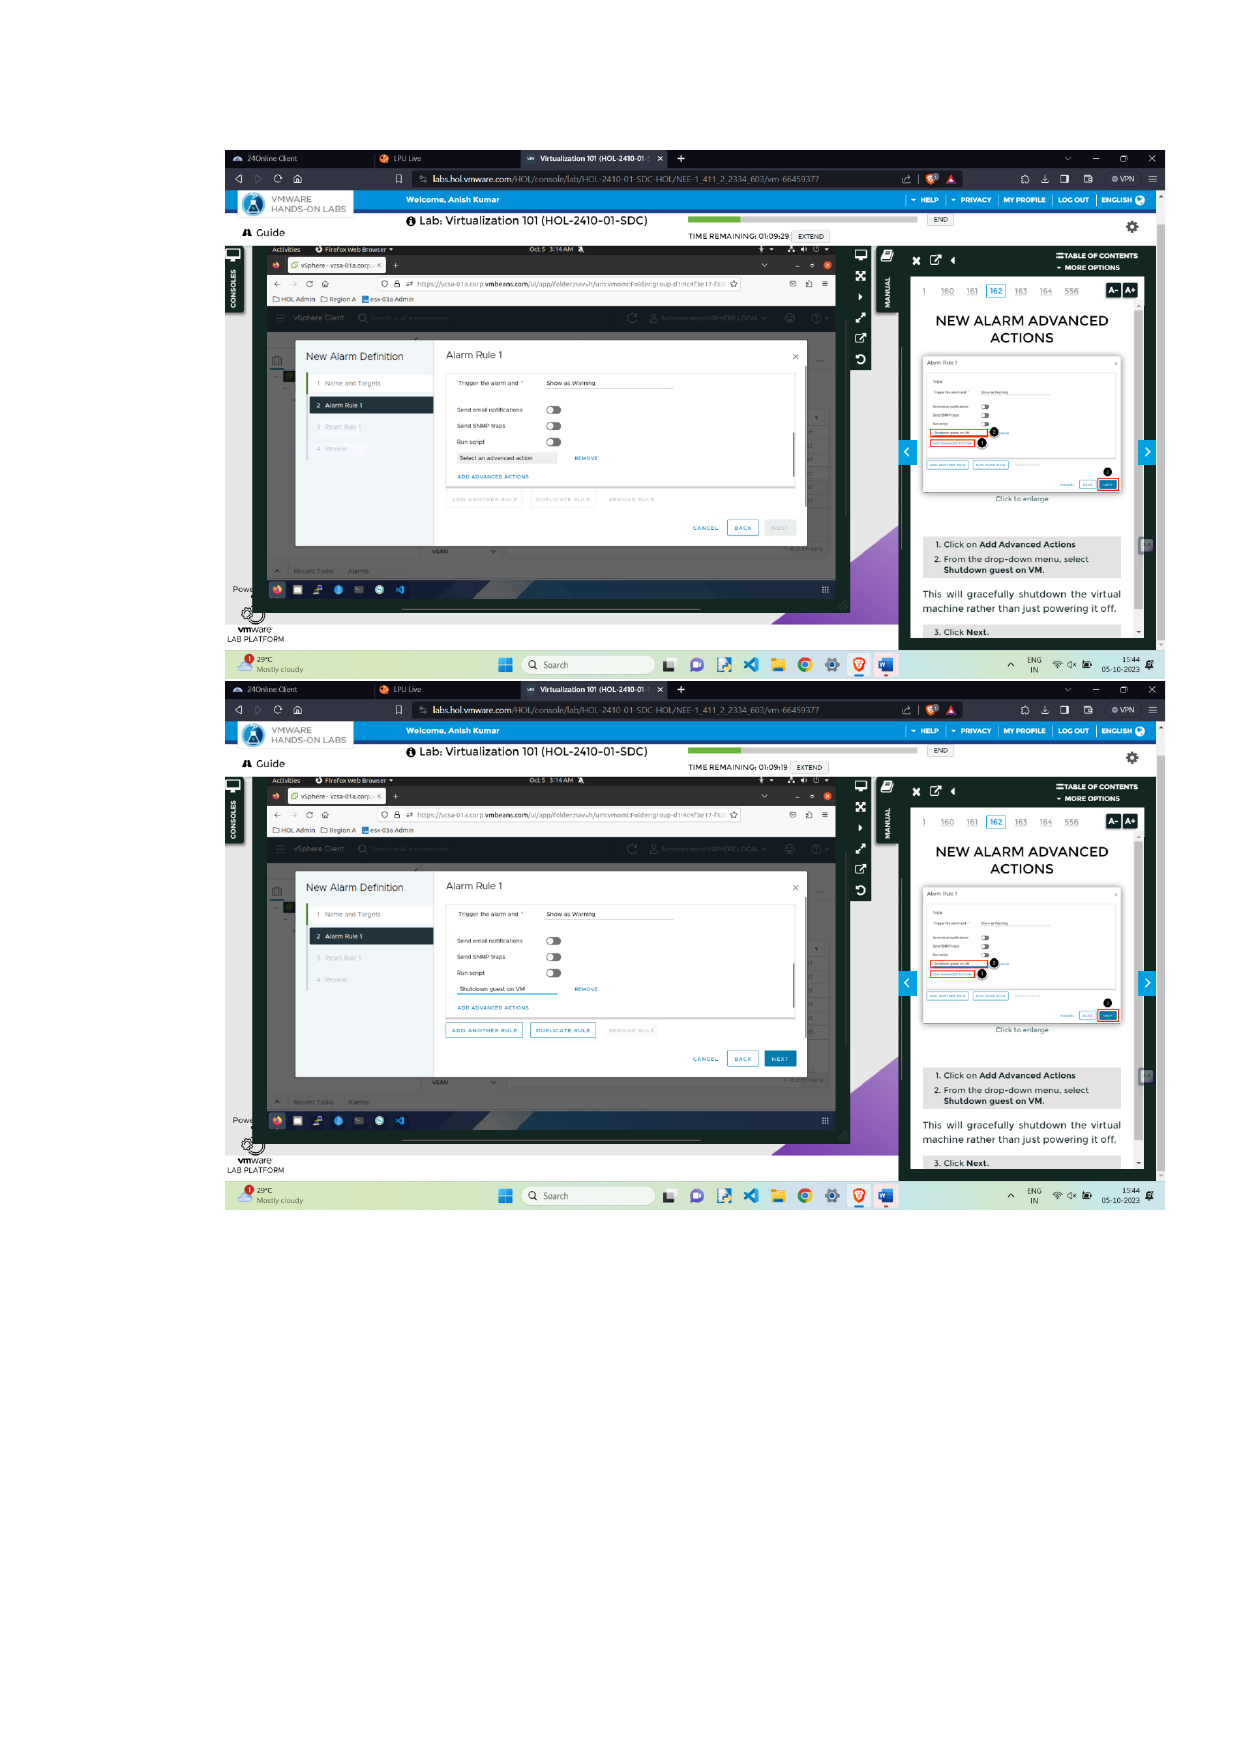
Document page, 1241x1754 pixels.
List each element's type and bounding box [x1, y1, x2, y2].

picture [225, 681, 1166, 1210]
picture [225, 150, 1166, 679]
